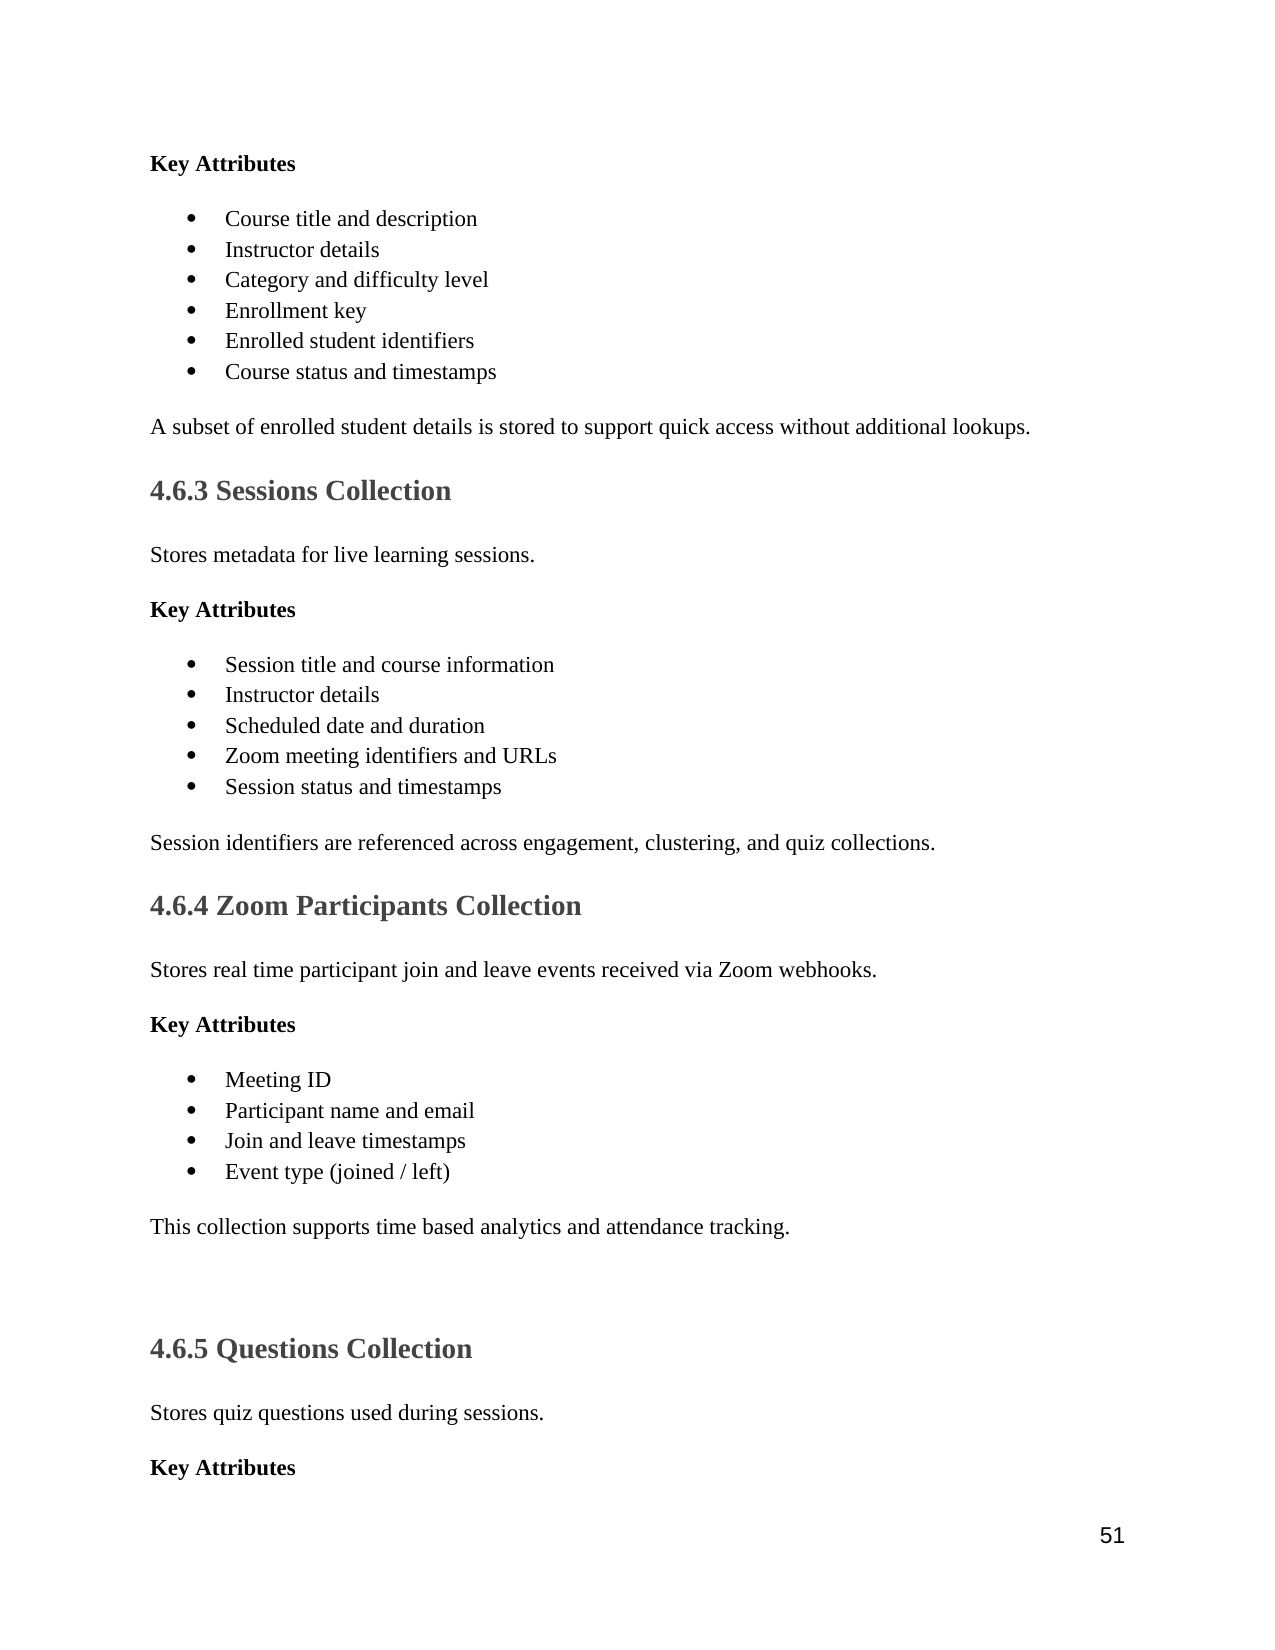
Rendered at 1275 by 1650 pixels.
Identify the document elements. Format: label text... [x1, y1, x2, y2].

list Scheduled date and duration [187, 712, 1125, 738]
text Key Attributes [150, 150, 1125, 176]
subtitle 4.6.5 Questions Collection [150, 1331, 1125, 1364]
list Event type (joined / left) [187, 1158, 1125, 1184]
list Instructor details [187, 682, 1125, 708]
list Zoom meeting identifiers and URLs [187, 743, 1125, 769]
text Key Attributes [150, 1011, 1125, 1037]
list Instructor details [187, 236, 1125, 262]
text Stores real time participant join and leave events received via Zoom webhooks. [150, 956, 1125, 982]
list Course title and description [187, 205, 1125, 232]
text Stores quiz questions used during sessions. [150, 1399, 1125, 1425]
text Session identifiers are referenced across engagement, clustering, and quiz collections. [150, 829, 1125, 855]
text Stores metadata for live learning sessions. [150, 541, 1125, 567]
list Join and leave timestamps [187, 1127, 1125, 1154]
subtitle 4.6.4 Zoom Participants Collection [150, 888, 1125, 922]
list Course status and timestamps [187, 358, 1125, 384]
list Session title and course information [187, 651, 1125, 677]
subtitle 4.6.3 Sessions Collection [150, 473, 1125, 506]
list Participant name and email [187, 1097, 1125, 1123]
list Category and difficulty level [187, 266, 1125, 293]
text Key Attributes [150, 1454, 1125, 1480]
list Meeting ID [187, 1066, 1125, 1093]
text A subset of enrolled student details is stored to support quick access without additional lookups. [150, 413, 1125, 440]
list Enrollment key [187, 297, 1125, 323]
list Session status and timestamps [187, 773, 1125, 799]
list Enrolled student identifiers [187, 327, 1125, 354]
text Key Attributes [150, 596, 1125, 622]
text This collection supports time based analytics and attendance tracking. [150, 1213, 1125, 1240]
